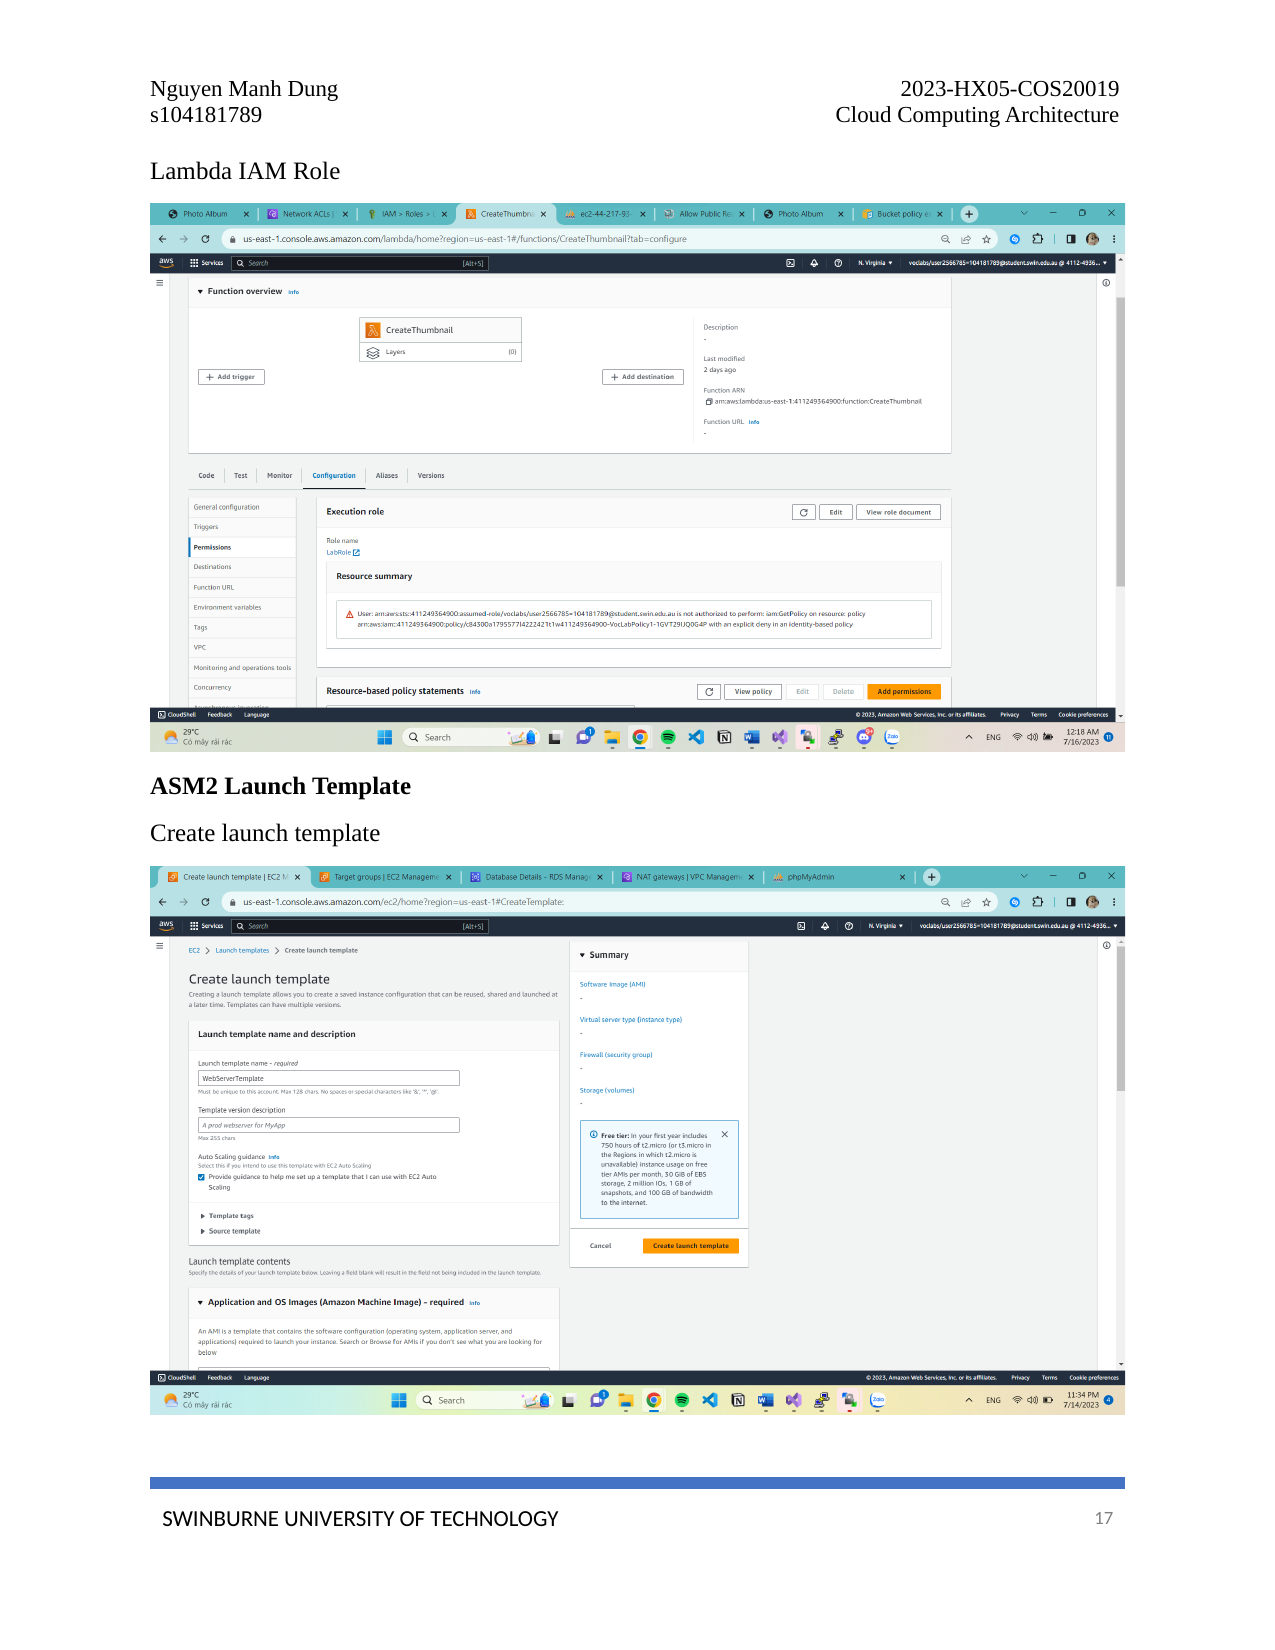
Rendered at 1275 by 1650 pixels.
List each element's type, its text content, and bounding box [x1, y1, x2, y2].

picture [150, 866, 1125, 1415]
picture [150, 203, 1125, 752]
text Lambda IAM Role [150, 156, 1125, 184]
text ASM2 Launch Template [150, 771, 1125, 799]
text Create launch template [150, 818, 1125, 847]
